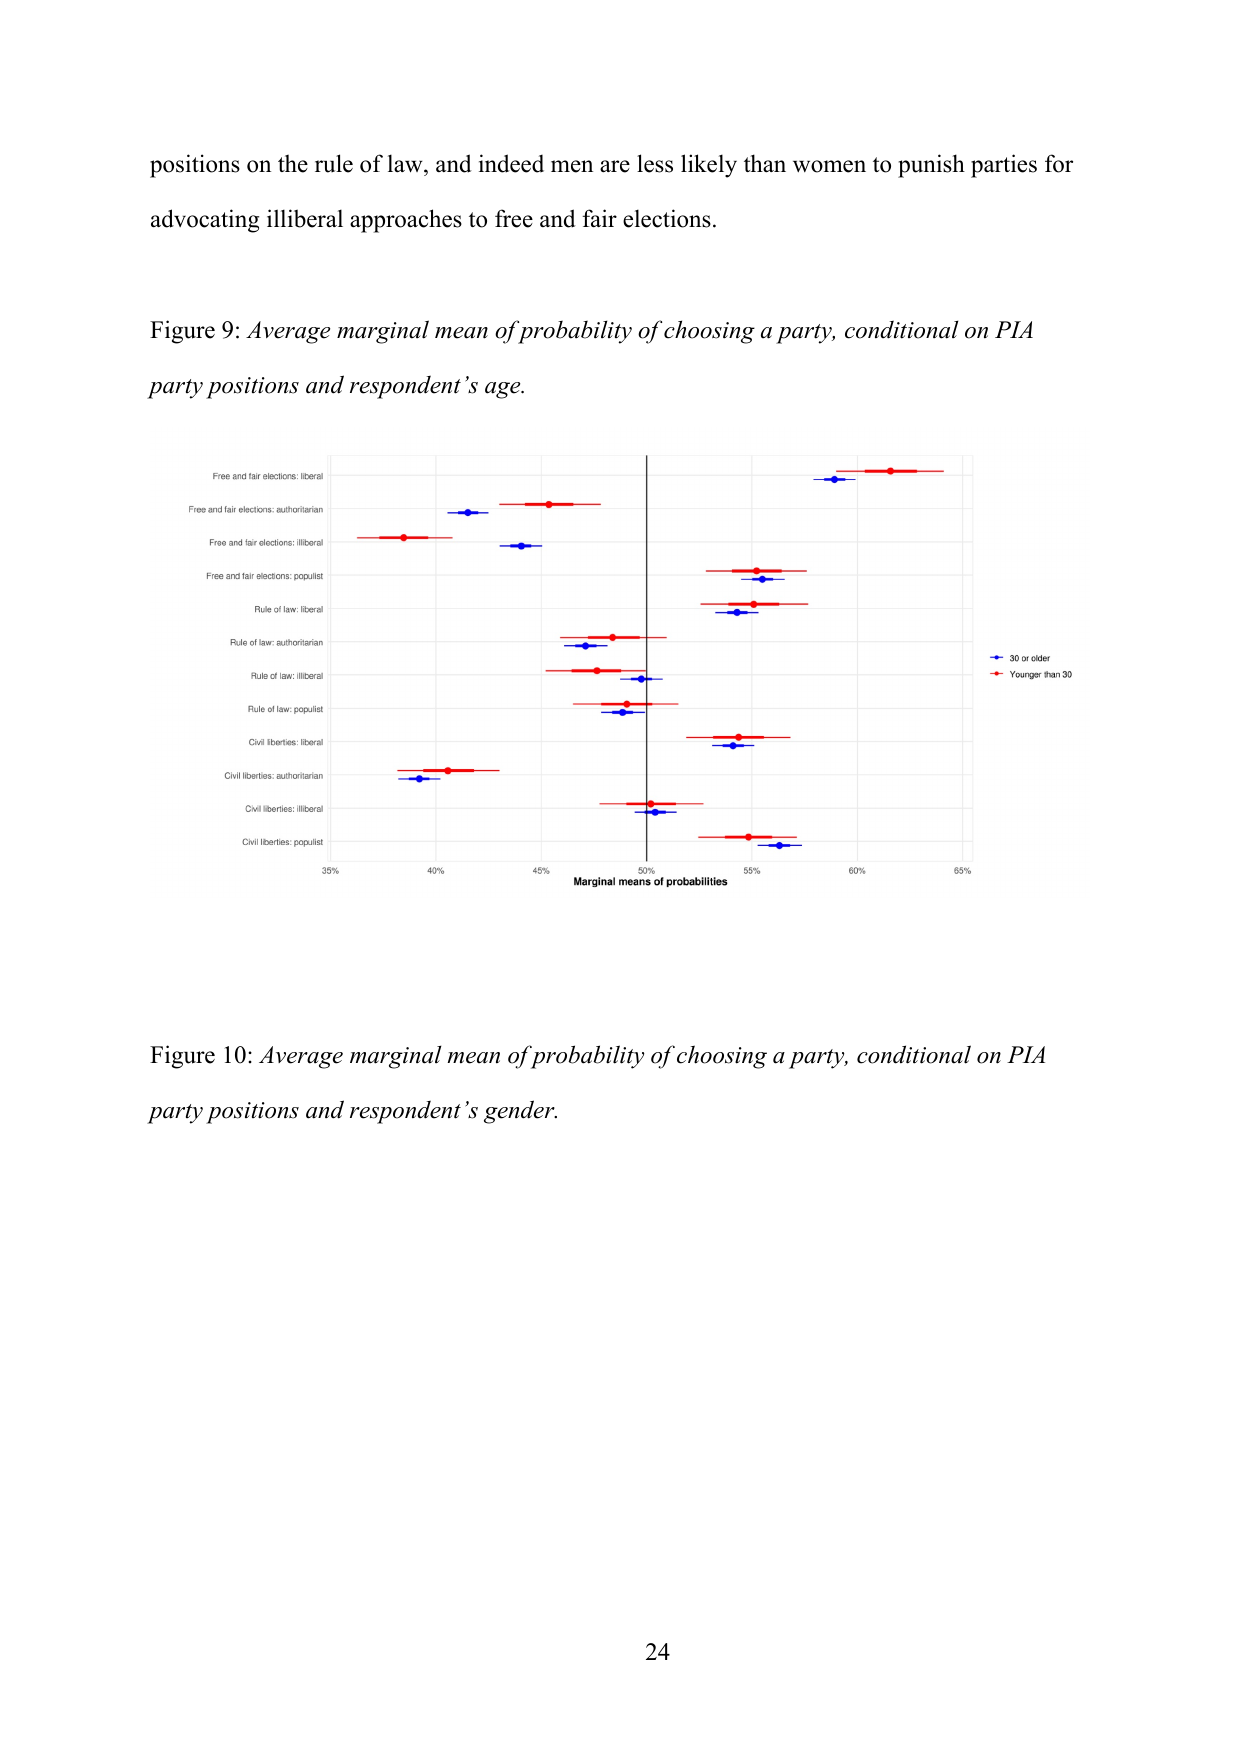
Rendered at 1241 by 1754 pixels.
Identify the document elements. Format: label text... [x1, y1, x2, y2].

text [150, 150, 1090, 233]
text Figure 9: Average marginal mean of probability of choosing a party, conditional on PIA party positions and respondent’s age. [150, 316, 1090, 399]
picture [150, 427, 1091, 898]
text Figure 10: Average marginal mean of probability of choosing a party, conditional on PIA party positions and respondent’s gender. [150, 1041, 1090, 1124]
